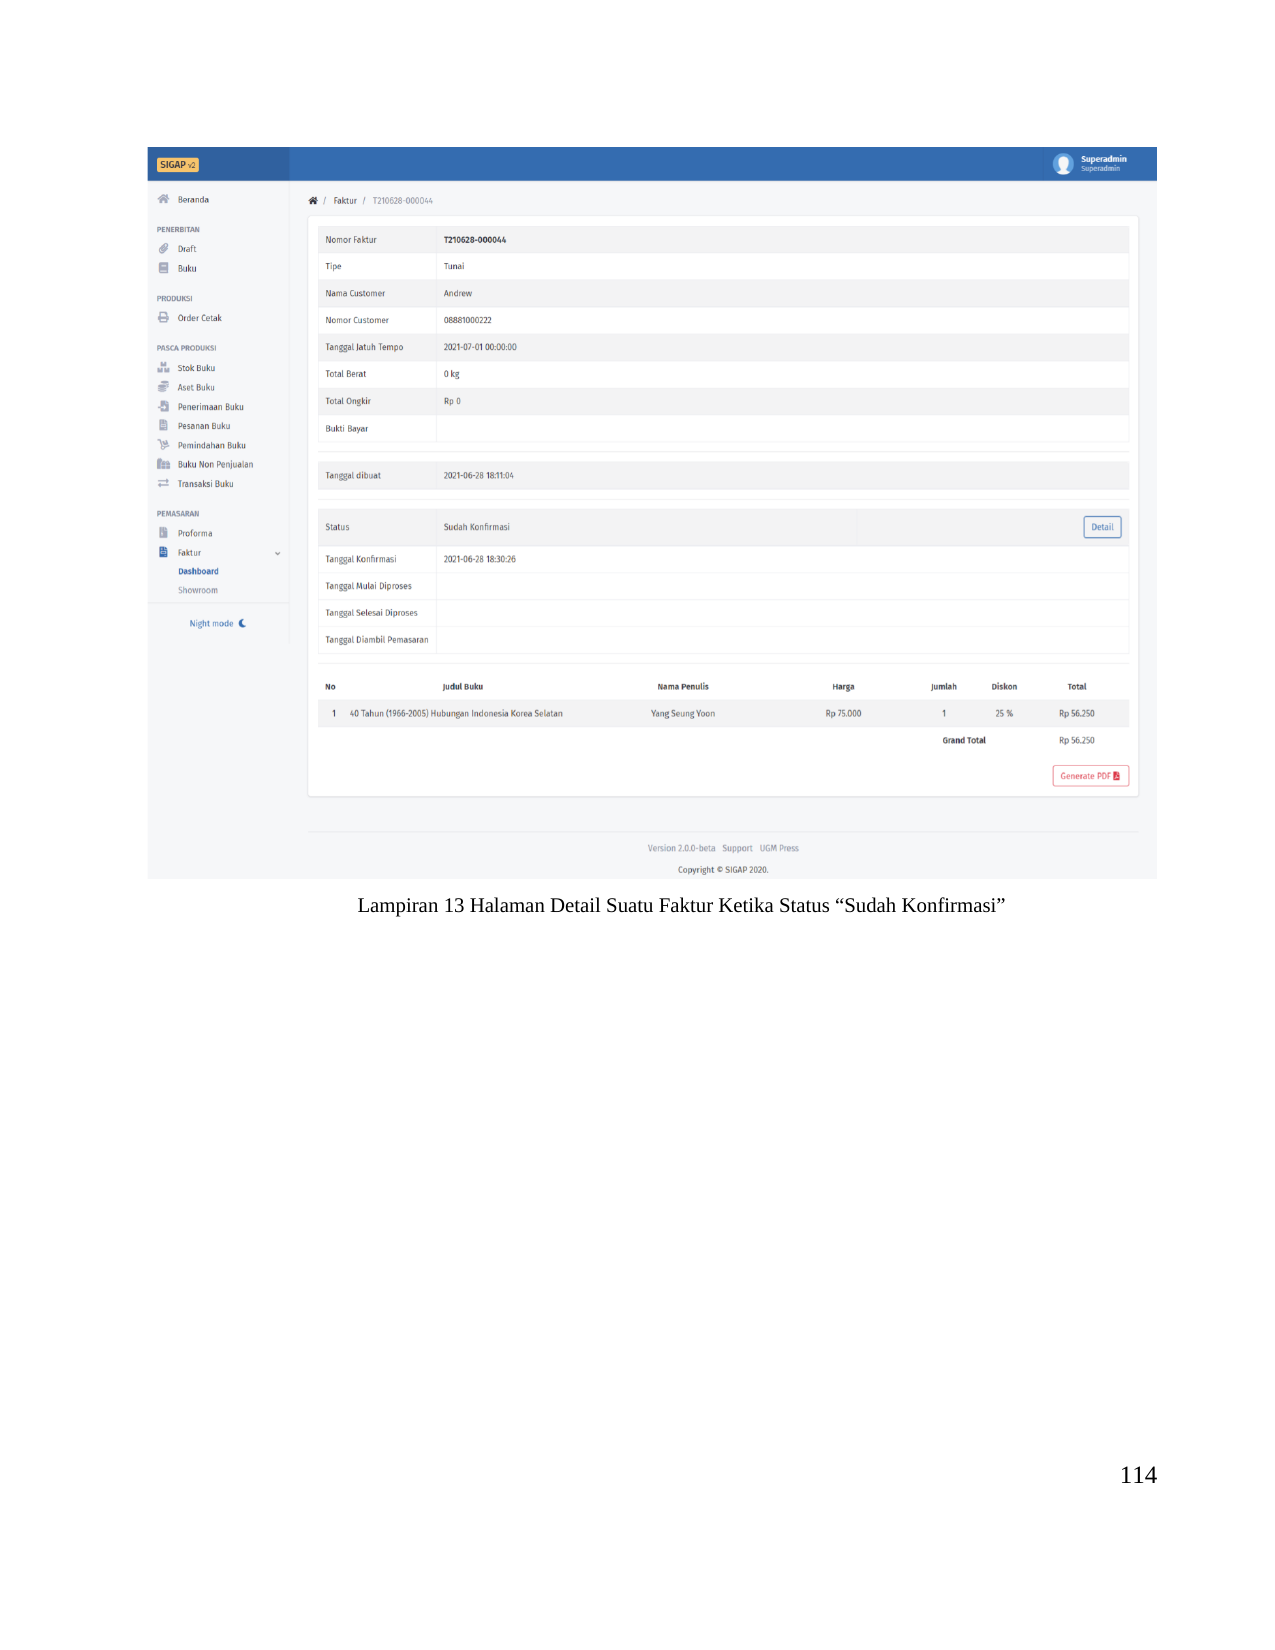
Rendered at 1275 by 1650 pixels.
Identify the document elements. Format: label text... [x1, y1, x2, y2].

picture [147, 147, 1157, 879]
text Lampiran 13 Halaman Detail Suatu Faktur Ketika Status “Sudah Konfirmasi” [148, 893, 1157, 917]
